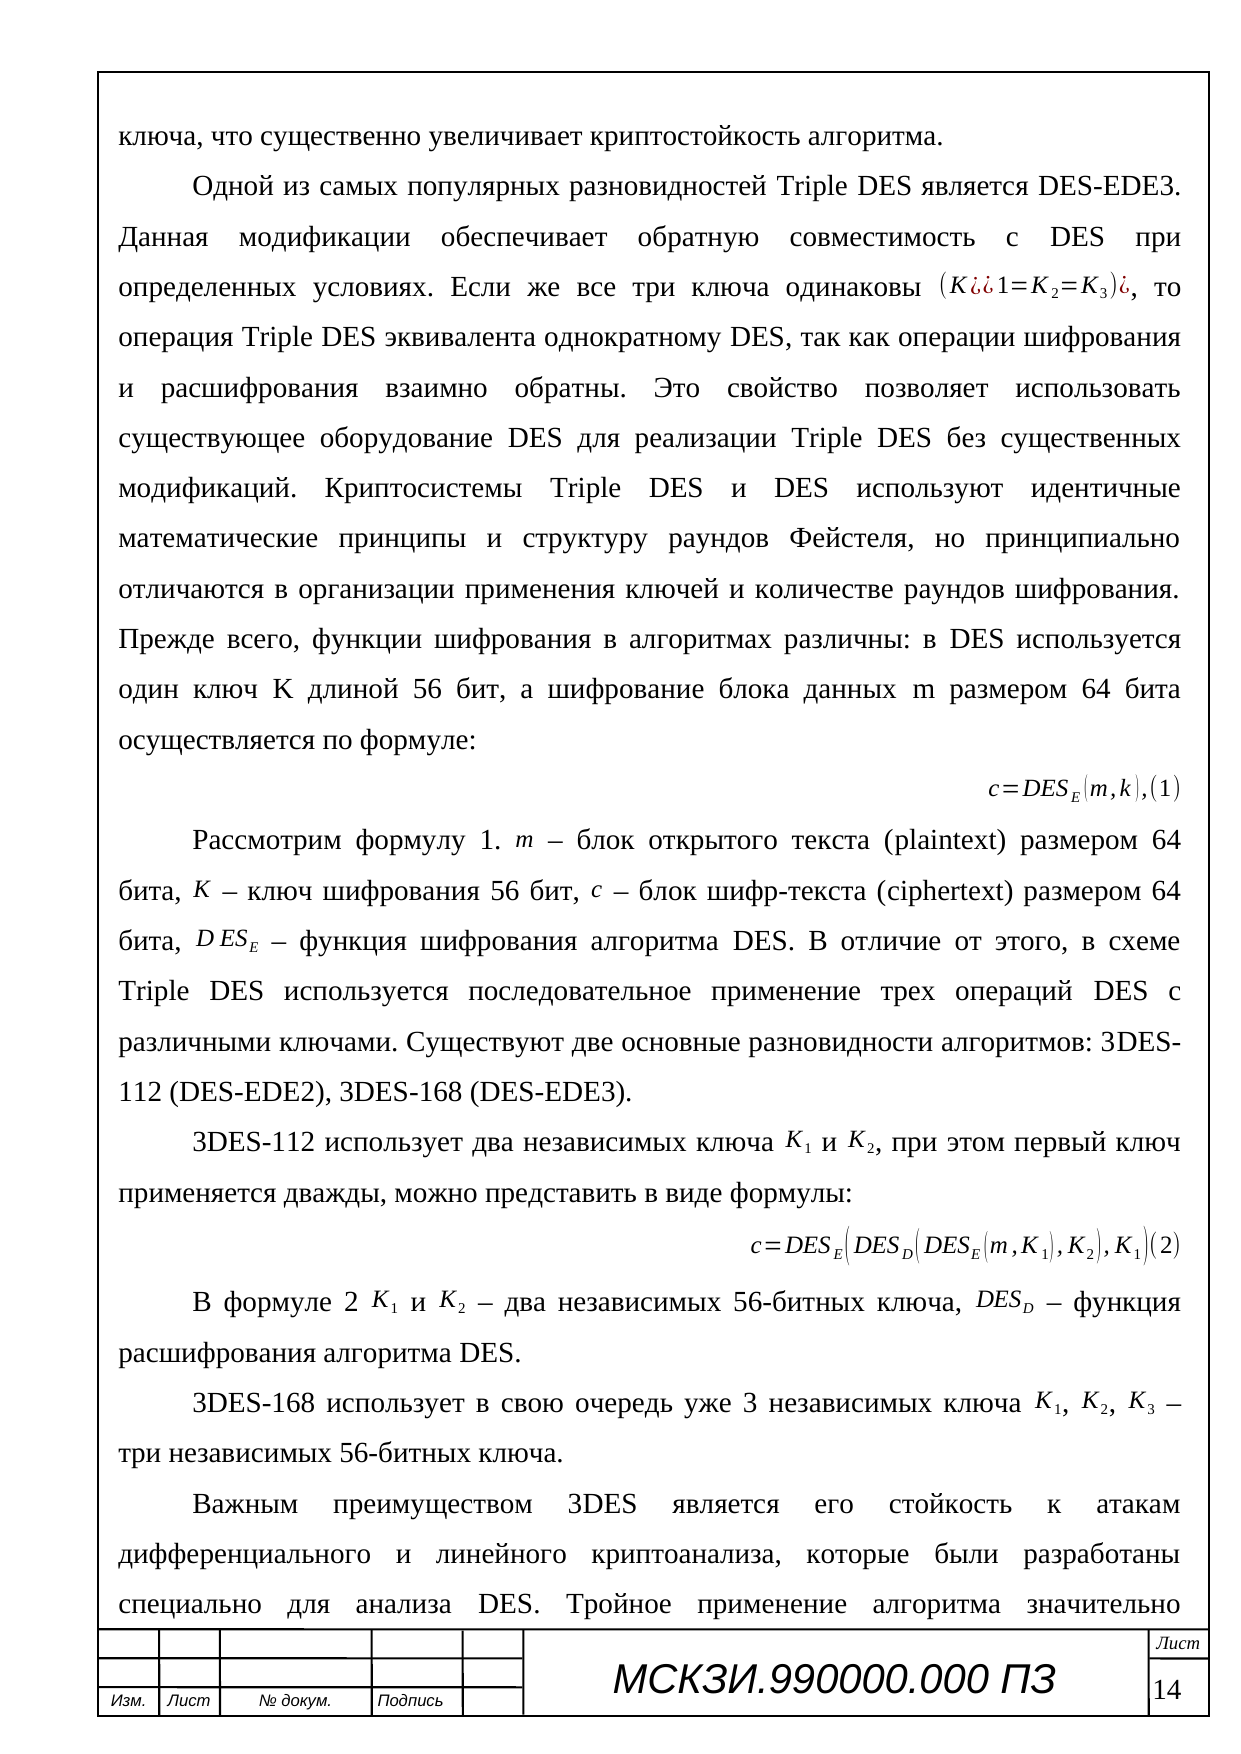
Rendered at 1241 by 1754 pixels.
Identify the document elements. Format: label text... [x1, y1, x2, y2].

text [118, 118, 1181, 152]
text В формуле 2 и – два независимых 56-битных ключа, – функция расшифрования алгоритма DES. [118, 1284, 1181, 1368]
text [118, 1486, 1181, 1620]
text Одной из самых популярных разновидностей Triple DES является DES-EDE3. Данная модификации обеспечивает обратную совместимость с DES при определенных условиях. Если же все три ключа одинаковы , то операция Triple DES эквивалента однократному DES, так как операции шифрования и расшифрования взаимно обратны. Это свойство позволяет использовать существующее оборудование DES для реализации Triple DES без существенных модификаций. Криптосистемы Triple DES и DES используют идентичные математические принципы и структуру раундов Фейстеля, но принципиально отличаются в организации применения ключей и количестве раундов шифрования. Прежде всего, функции шифрования в алгоритмах различны: в DES используется один ключ K длиной 56 бит, а шифрование блока данных m размером 64 бита осуществляется по формуле: [118, 168, 1181, 755]
text 3DES-168 использует в свою очередь уже 3 независимых ключа , , – три независимых 56-битных ключа. [118, 1385, 1181, 1469]
text 3DES-112 использует два независимых ключа и , при этом первый ключ применяется дважды, можно представить в виде формулы: [118, 1124, 1181, 1208]
text Рассмотрим формулу 1. – блок открытого текста (plaintext) размером 64 бита, – ключ шифрования 56 бит, – блок шифр-текста (ciphertext) размером 64 бита, – функция шифрования алгоритма DES. В отличие от этого, в схеме Triple DES используется последовательное применение трех операций DES с различными ключами. Существуют две основные разновидности алгоритмов: 3DES-112 (DES-EDE2), 3DES-168 (DES-EDE3). [118, 822, 1181, 1108]
